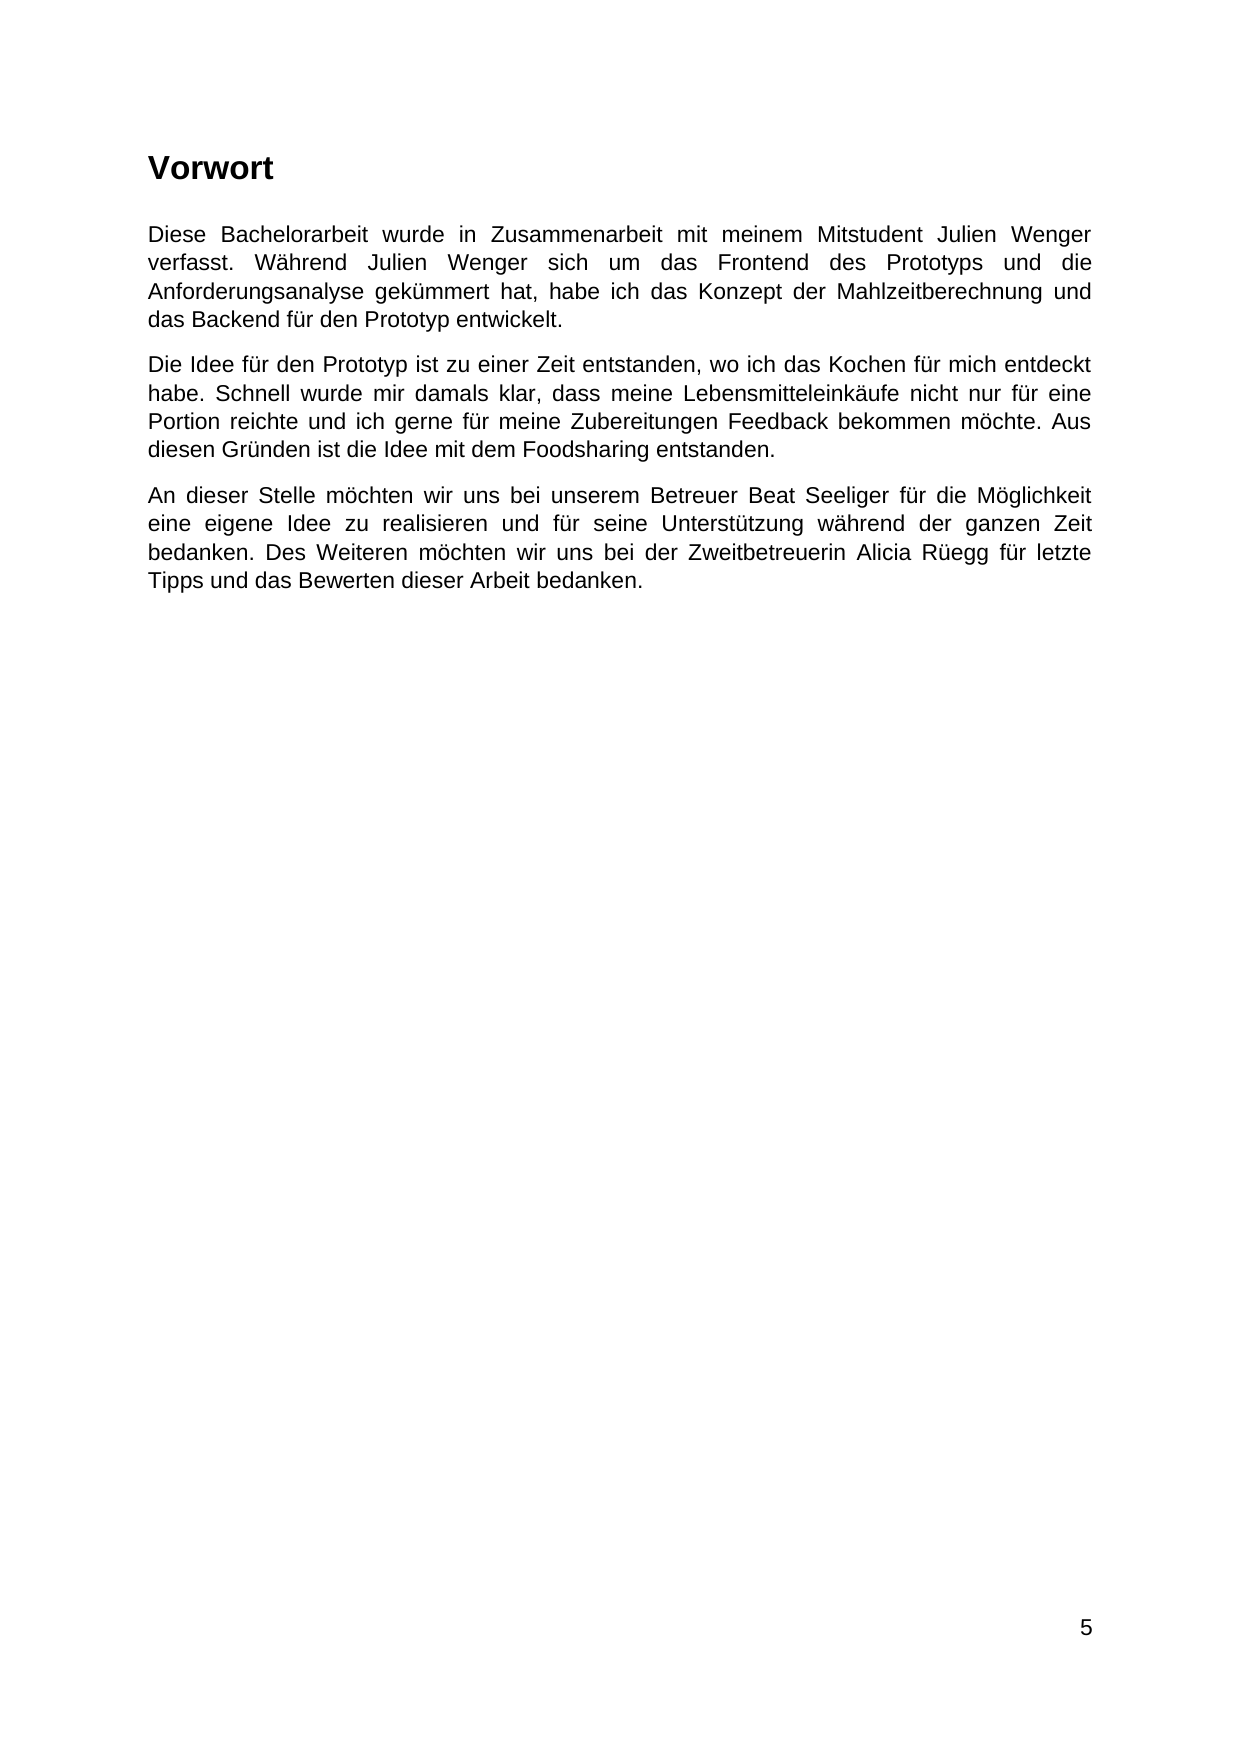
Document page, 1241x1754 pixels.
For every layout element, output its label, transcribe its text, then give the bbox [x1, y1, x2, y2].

text Vorwort [148, 148, 1092, 186]
text Die Idee für den Prototyp ist zu einer Zeit entstanden, wo ich das Kochen für mich entdeckt habe. Schnell wurde mir damals klar, dass meine Lebensmitteleinkäufe nicht nur für eine Portion reichte und ich gerne für meine Zubereitungen Feedback bekommen möchte. Aus diesen Gründen ist die Idee mit dem Foodsharing entstanden. [148, 351, 1092, 463]
text Diese Bachelorarbeit wurde in Zusammenarbeit mit meinem Mitstudent Julien Wenger verfasst. Während Julien Wenger sich um das Frontend des Prototyps und die Anforderungsanalyse gekümmert hat, habe ich das Konzept der Mahlzeitberechnung und das Backend für den Prototyp entwickelt. [148, 221, 1092, 332]
text An dieser Stelle möchten wir uns bei unserem Betreuer Beat Seeliger für die Möglichkeit eine eigene Idee zu realisieren und für seine Unterstützung während der ganzen Zeit bedanken. Des Weiteren möchten wir uns bei der Zweitbetreuerin Alicia Rüegg für letzte Tipps und das Bewerten dieser Arbeit bedanken. [148, 482, 1092, 593]
